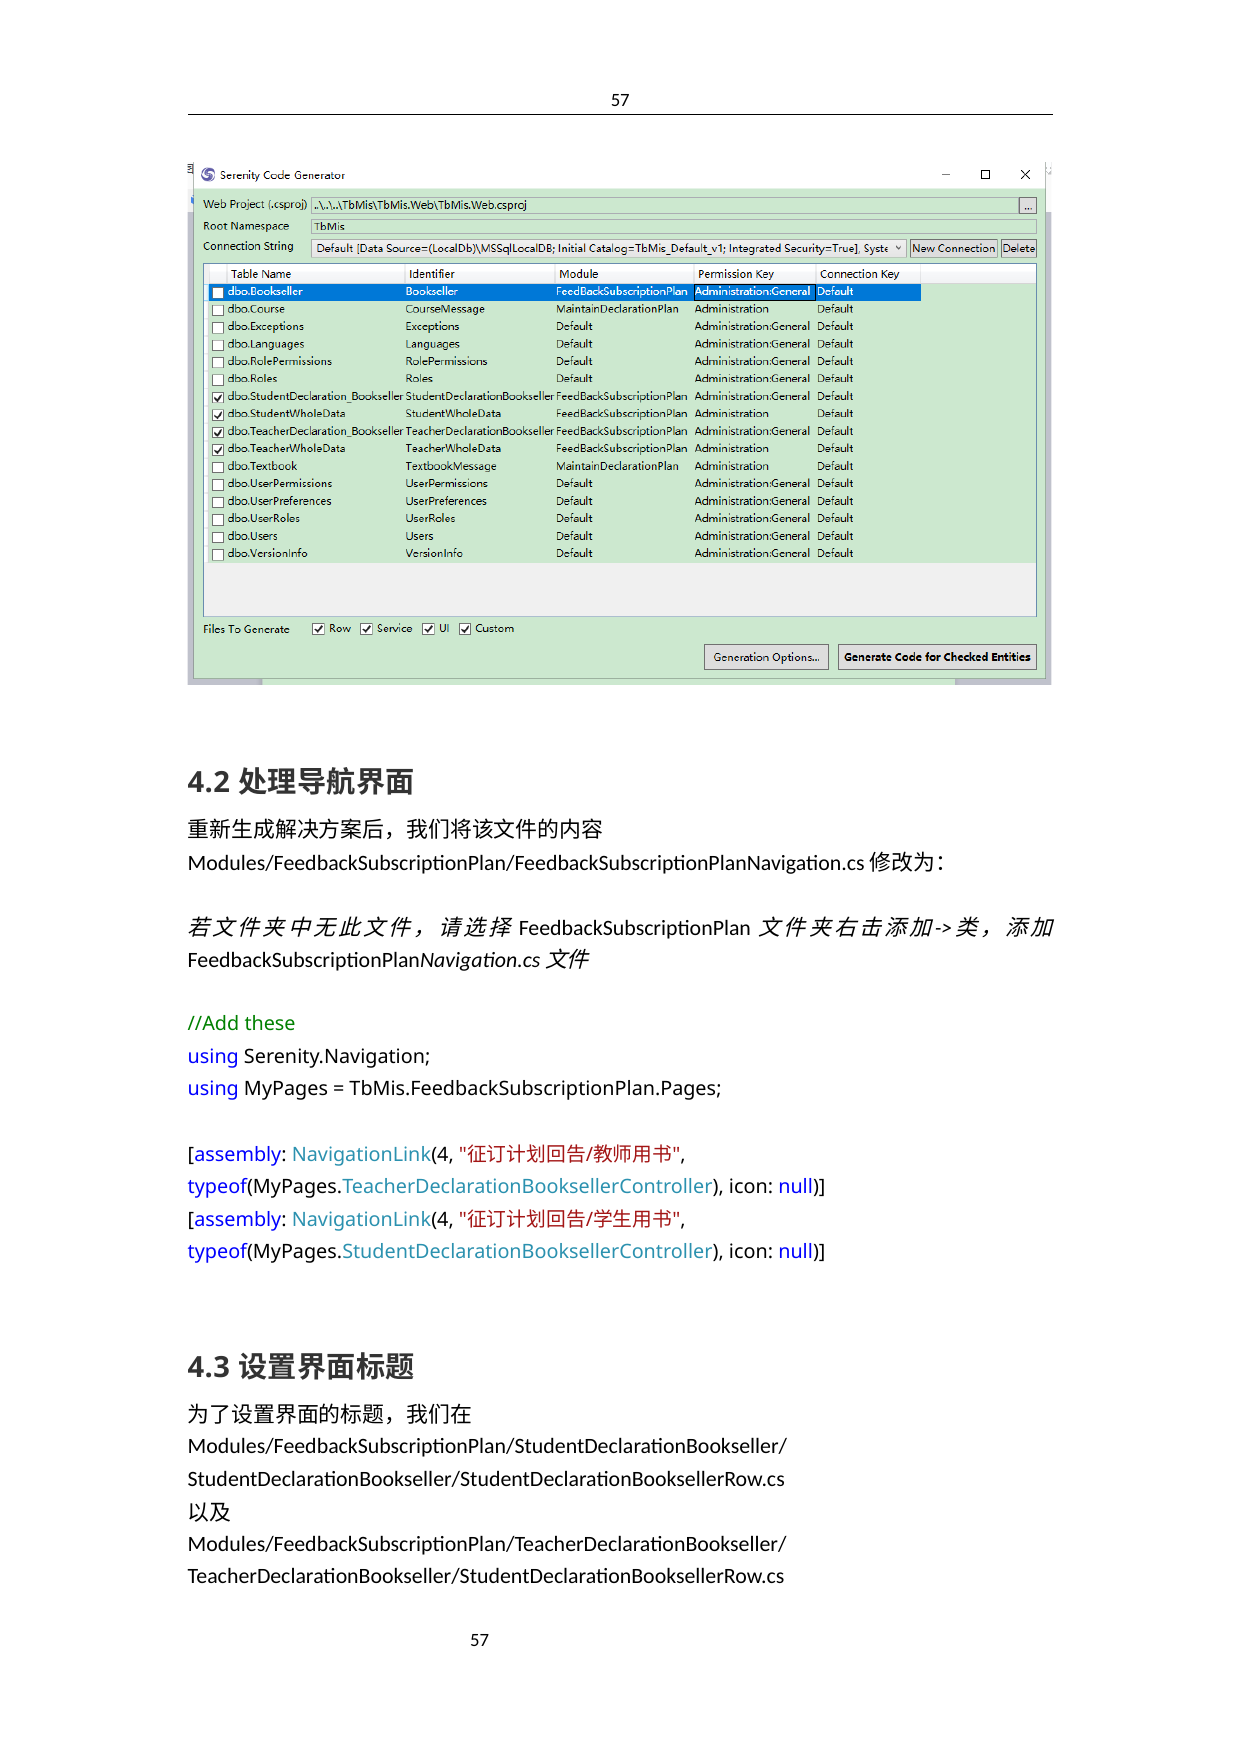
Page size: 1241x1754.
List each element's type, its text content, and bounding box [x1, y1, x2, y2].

text Modules/FeedbackSubscriptionPlan/FeedbackSubscriptionPlanNavigation.cs修改为： [187, 844, 1053, 877]
text //Add these [187, 1007, 1053, 1039]
text 若文件夹中无此文件，请选择FeedbackSubscriptionPlan文件夹右击添加->类，添加FeedbackSubscriptionPlanNavigation.cs文件 [187, 909, 1053, 974]
text [assembly: NavigationLink(4, "征订计划回告/教师用书", typeof(MyPages.TeacherDeclarationBooksellerController), icon: null)] [187, 1137, 1053, 1202]
text Modules/FeedbackSubscriptionPlan/TeacherDeclarationBookseller/TeacherDeclarationBookseller/StudentDeclarationBooksellerRow.cs [187, 1527, 1053, 1592]
text 重新生成解决方案后，我们将该文件的内容 [187, 812, 1053, 844]
text 为了设置界面的标题，我们在 [187, 1397, 1053, 1429]
text 4.3 设置界面标题 [187, 1332, 1053, 1397]
picture [187, 162, 1052, 685]
text [assembly: NavigationLink(4, "征订计划回告/学生用书", typeof(MyPages.StudentDeclarationBooksellerController), icon: null)] [187, 1202, 1053, 1267]
text using Serenity.Navigation; [187, 1039, 1053, 1072]
text using MyPages = TbMis.FeedbackSubscriptionPlan.Pages; [187, 1072, 1053, 1104]
list 4.2 处理导航界面 [187, 747, 1053, 812]
text 以及 [187, 1494, 1053, 1527]
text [187, 1429, 1053, 1494]
